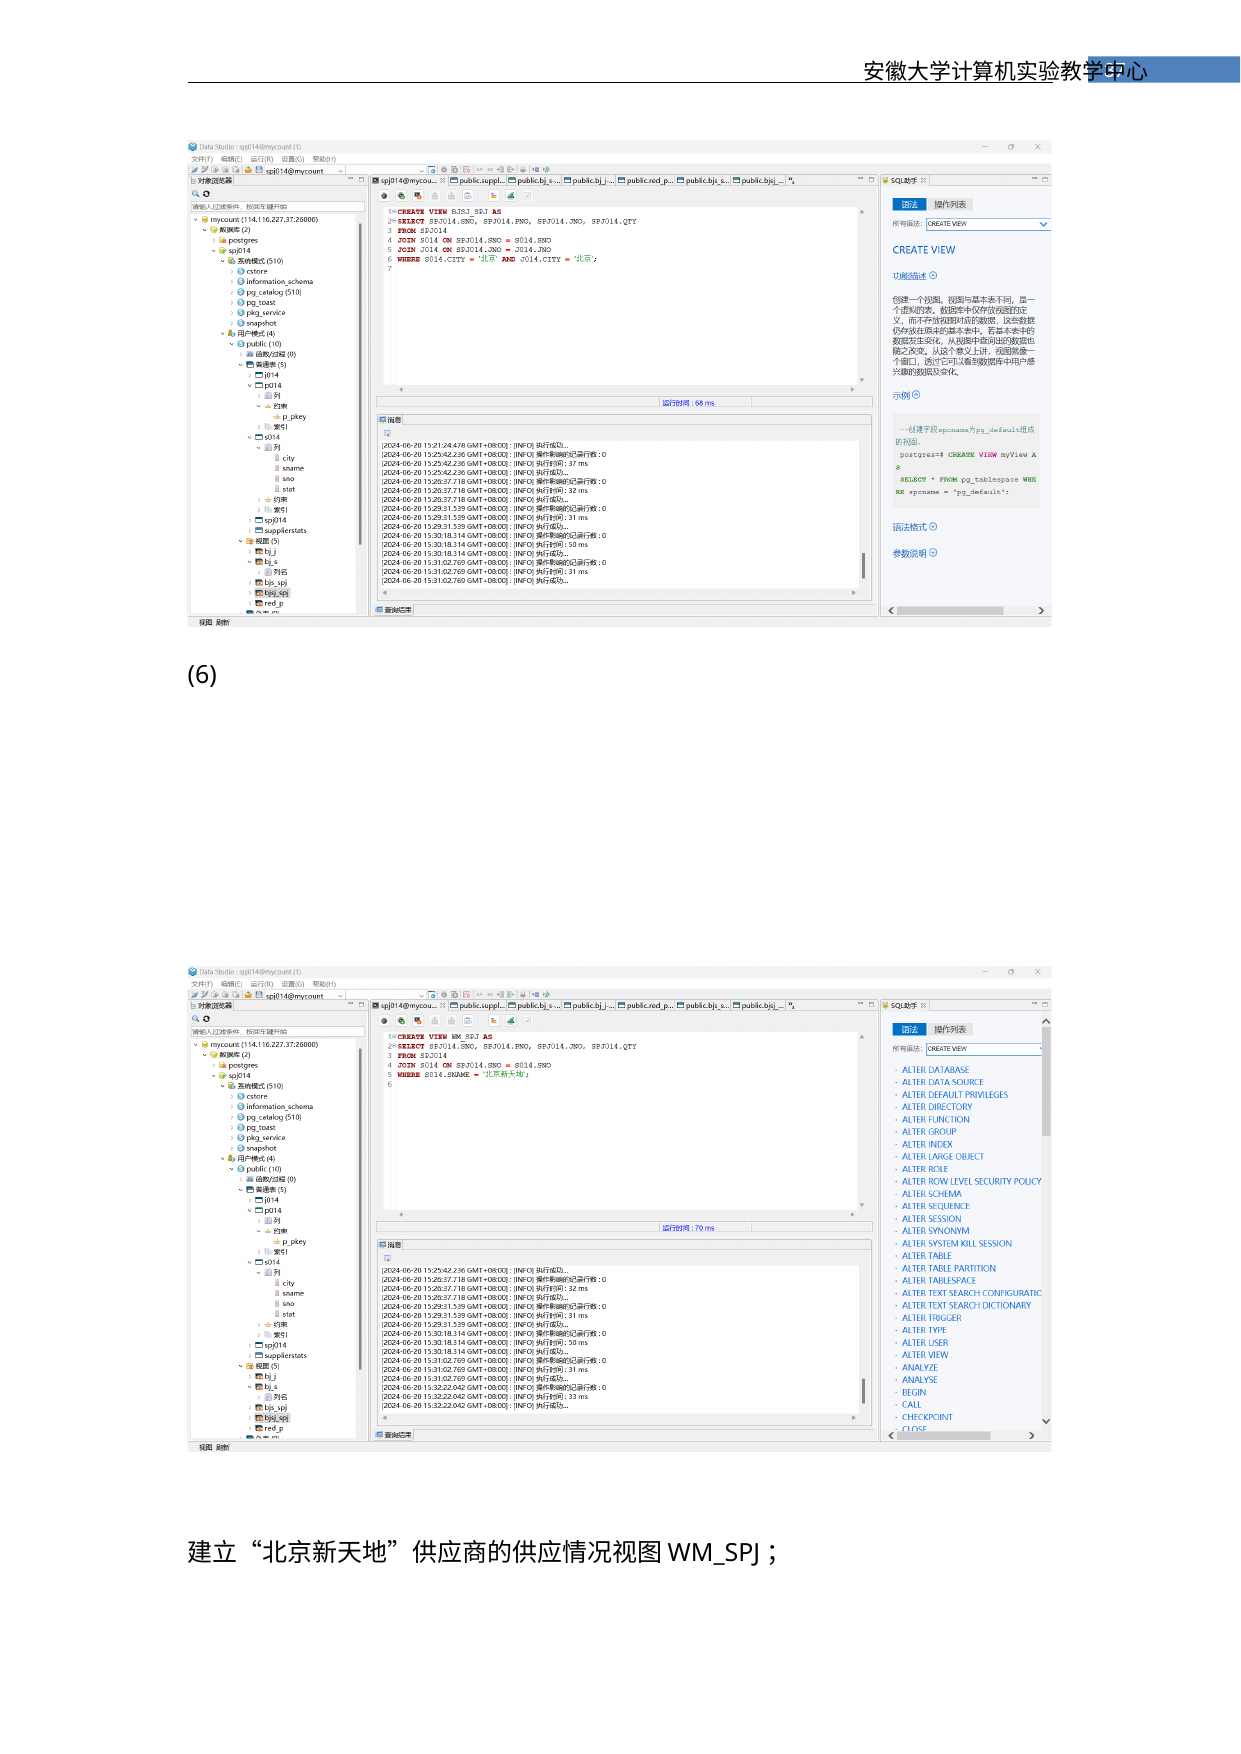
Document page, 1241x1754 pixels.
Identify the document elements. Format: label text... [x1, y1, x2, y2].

picture [187, 140, 1052, 627]
picture [187, 966, 1052, 1452]
